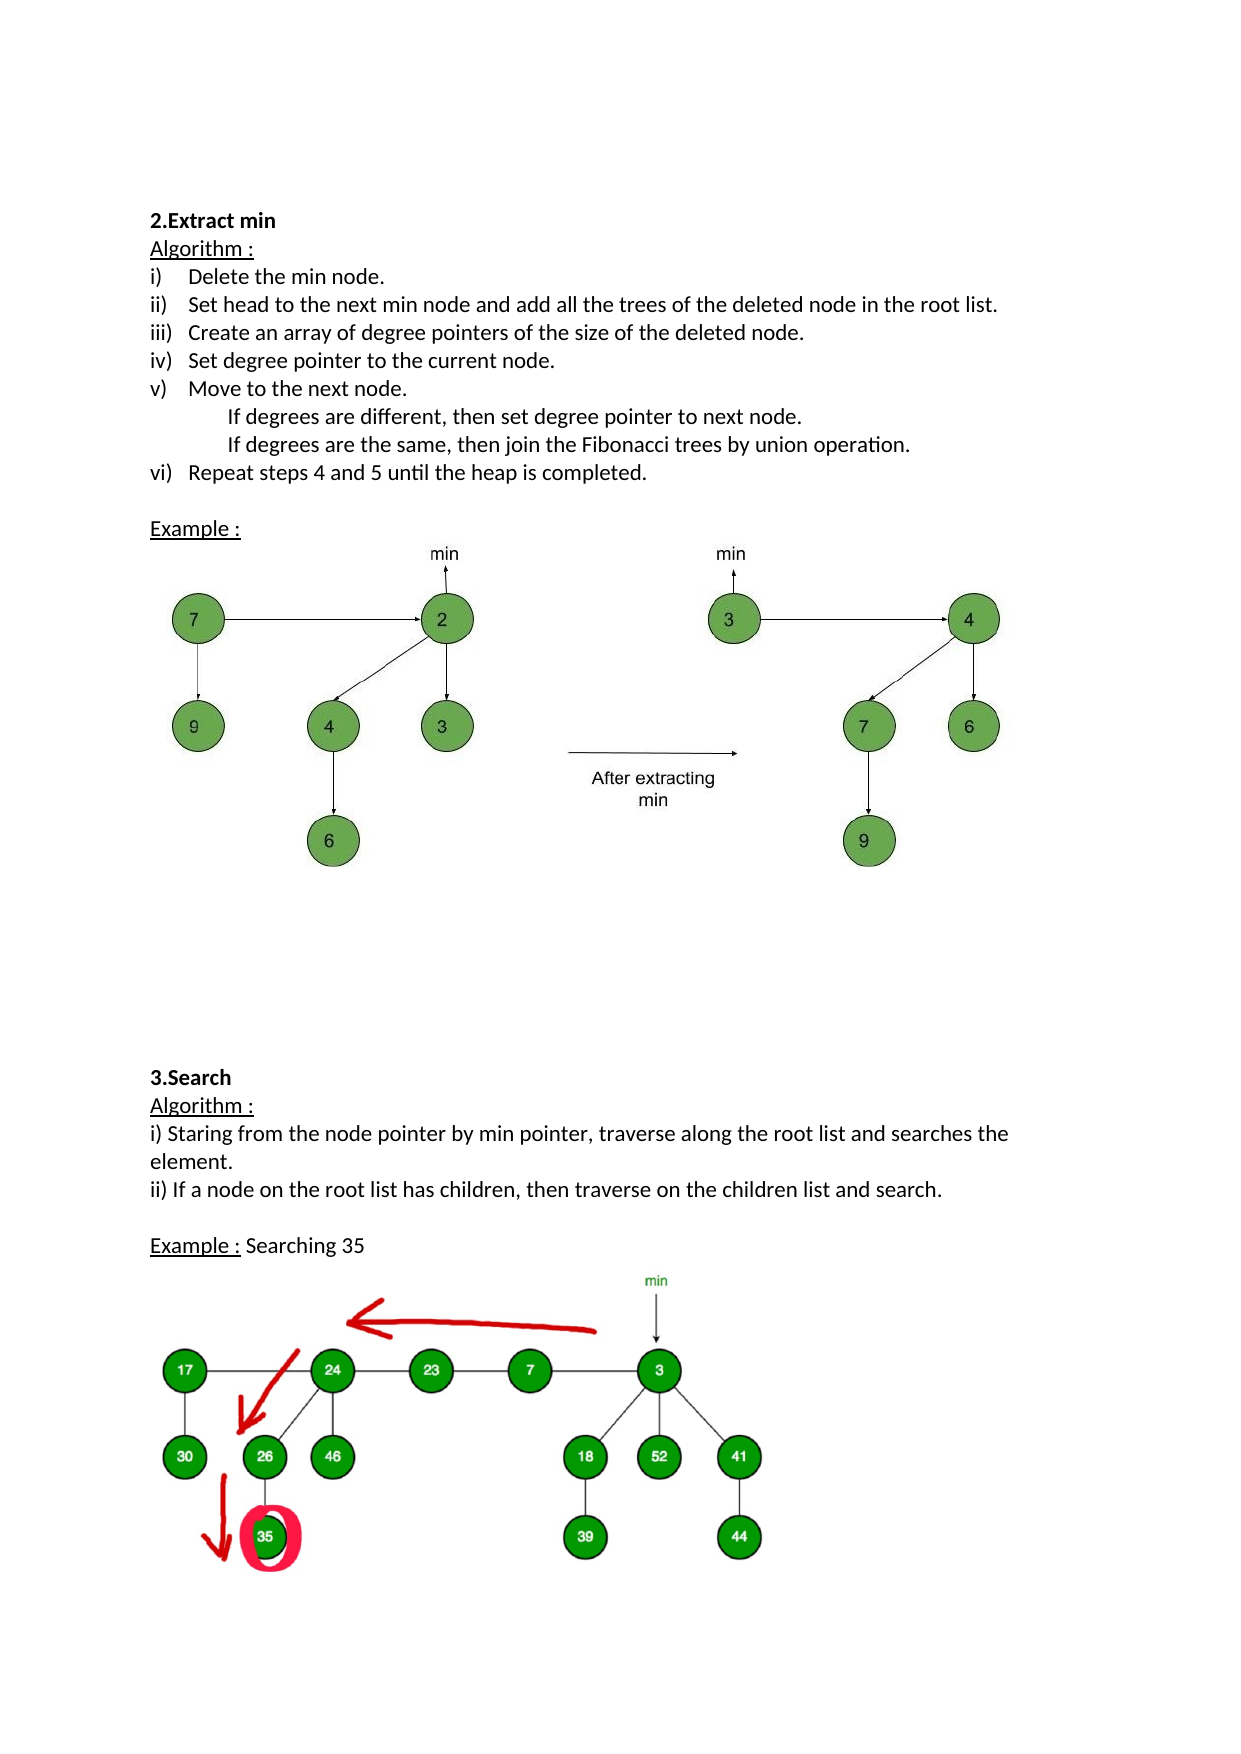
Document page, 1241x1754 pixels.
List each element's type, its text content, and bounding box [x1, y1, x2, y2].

text vi) Repeat steps 4 and 5 until the heap is completed. [150, 458, 1090, 486]
text Algorithm : [150, 1091, 1090, 1119]
text Example : [150, 514, 1090, 542]
text v) Move to the next node. [150, 374, 1090, 402]
text Example : Searching 35 [150, 1231, 1090, 1259]
picture [150, 1259, 774, 1572]
text If degrees are different, then set degree pointer to next node. [150, 402, 1090, 430]
text iii) Create an array of degree pointers of the size of the deleted node. [150, 318, 1090, 346]
text ii) Set head to the next min node and add all the trees of the deleted node in the root list. [150, 290, 1090, 318]
text i) Staring from the node pointer by min pointer, traverse along the root list and searches the element. [150, 1119, 1090, 1175]
text 2.Extract min [150, 206, 1090, 234]
text Algorithm : [150, 234, 1090, 262]
text 3.Search [150, 1063, 1090, 1091]
text If degrees are the same, then join the Fibonacci trees by union operation. [150, 430, 1090, 458]
text ii) If a node on the root list has children, then traverse on the children list and search. [150, 1175, 1090, 1203]
text i) Delete the min node. [150, 262, 1090, 290]
picture [150, 542, 1091, 867]
text iv) Set degree pointer to the current node. [150, 346, 1090, 374]
